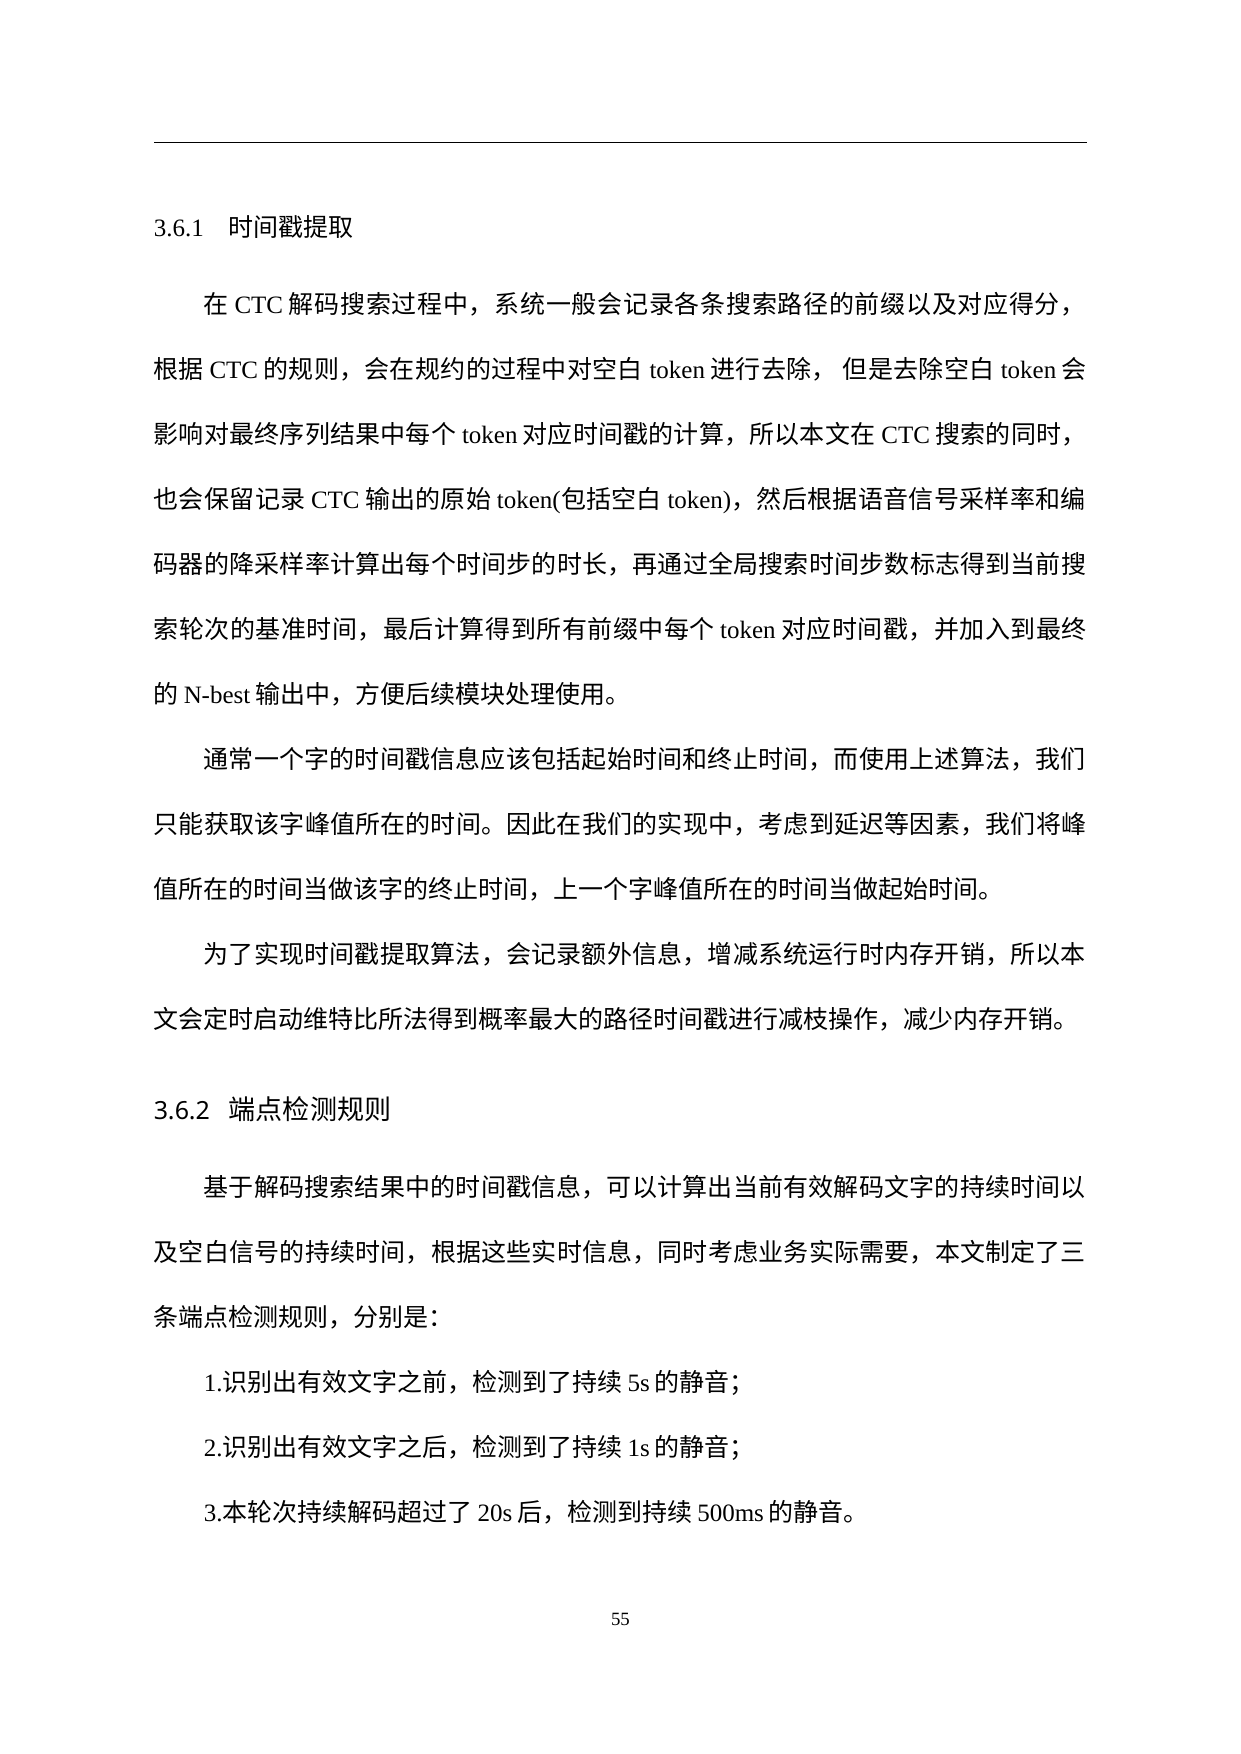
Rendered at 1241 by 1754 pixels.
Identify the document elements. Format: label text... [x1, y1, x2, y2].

text 为了实现时间戳提取算法，会记录额外信息，增减系统运行时内存开销，所以本文会定时启动维特比所法得到概率最大的路径时间戳进行减枝操作，减少内存开销。 [153, 920, 1087, 1050]
text 2.识别出有效文字之后，检测到了持续1s的静音； [153, 1413, 1087, 1478]
text 在CTC解码搜索过程中，系统一般会记录各条搜索路径的前缀以及对应得分，根据CTC的规则，会在规约的过程中对空白token进行去除， 但是去除空白token会影响对最终序列结果中每个token对应时间戳的计算，所以本文在CTC搜索的同时，也会保留记录CTC输出的原始token(包括空白token)，然后根据语音信号采样率和编码器的降采样率计算出每个时间步的时长，再通过全局搜索时间步数标志得到当前搜索轮次的基准时间，最后计算得到所有前缀中每个token对应时间戳，并加入到最终的N-best输出中，方便后续模块处理使用。 [153, 270, 1087, 725]
text 通常一个字的时间戳信息应该包括起始时间和终止时间，而使用上述算法，我们只能获取该字峰值所在的时间。因此在我们的实现中，考虑到延迟等因素，我们将峰值所在的时间当做该字的终止时间，上一个字峰值所在的时间当做起始时间。 [153, 725, 1087, 920]
text 基于解码搜索结果中的时间戳信息，可以计算出当前有效解码文字的持续时间以及空白信号的持续时间，根据这些实时信息，同时考虑业务实际需要，本文制定了三条端点检测规则，分别是： [153, 1153, 1087, 1348]
text 3.本轮次持续解码超过了20s后，检测到持续500ms的静音。 [153, 1478, 1087, 1543]
subtitle 时间戳提取 [153, 193, 1087, 258]
text 1.识别出有效文字之前，检测到了持续5s的静音； [153, 1348, 1087, 1413]
subtitle 端点检测规则 [153, 1075, 1087, 1140]
